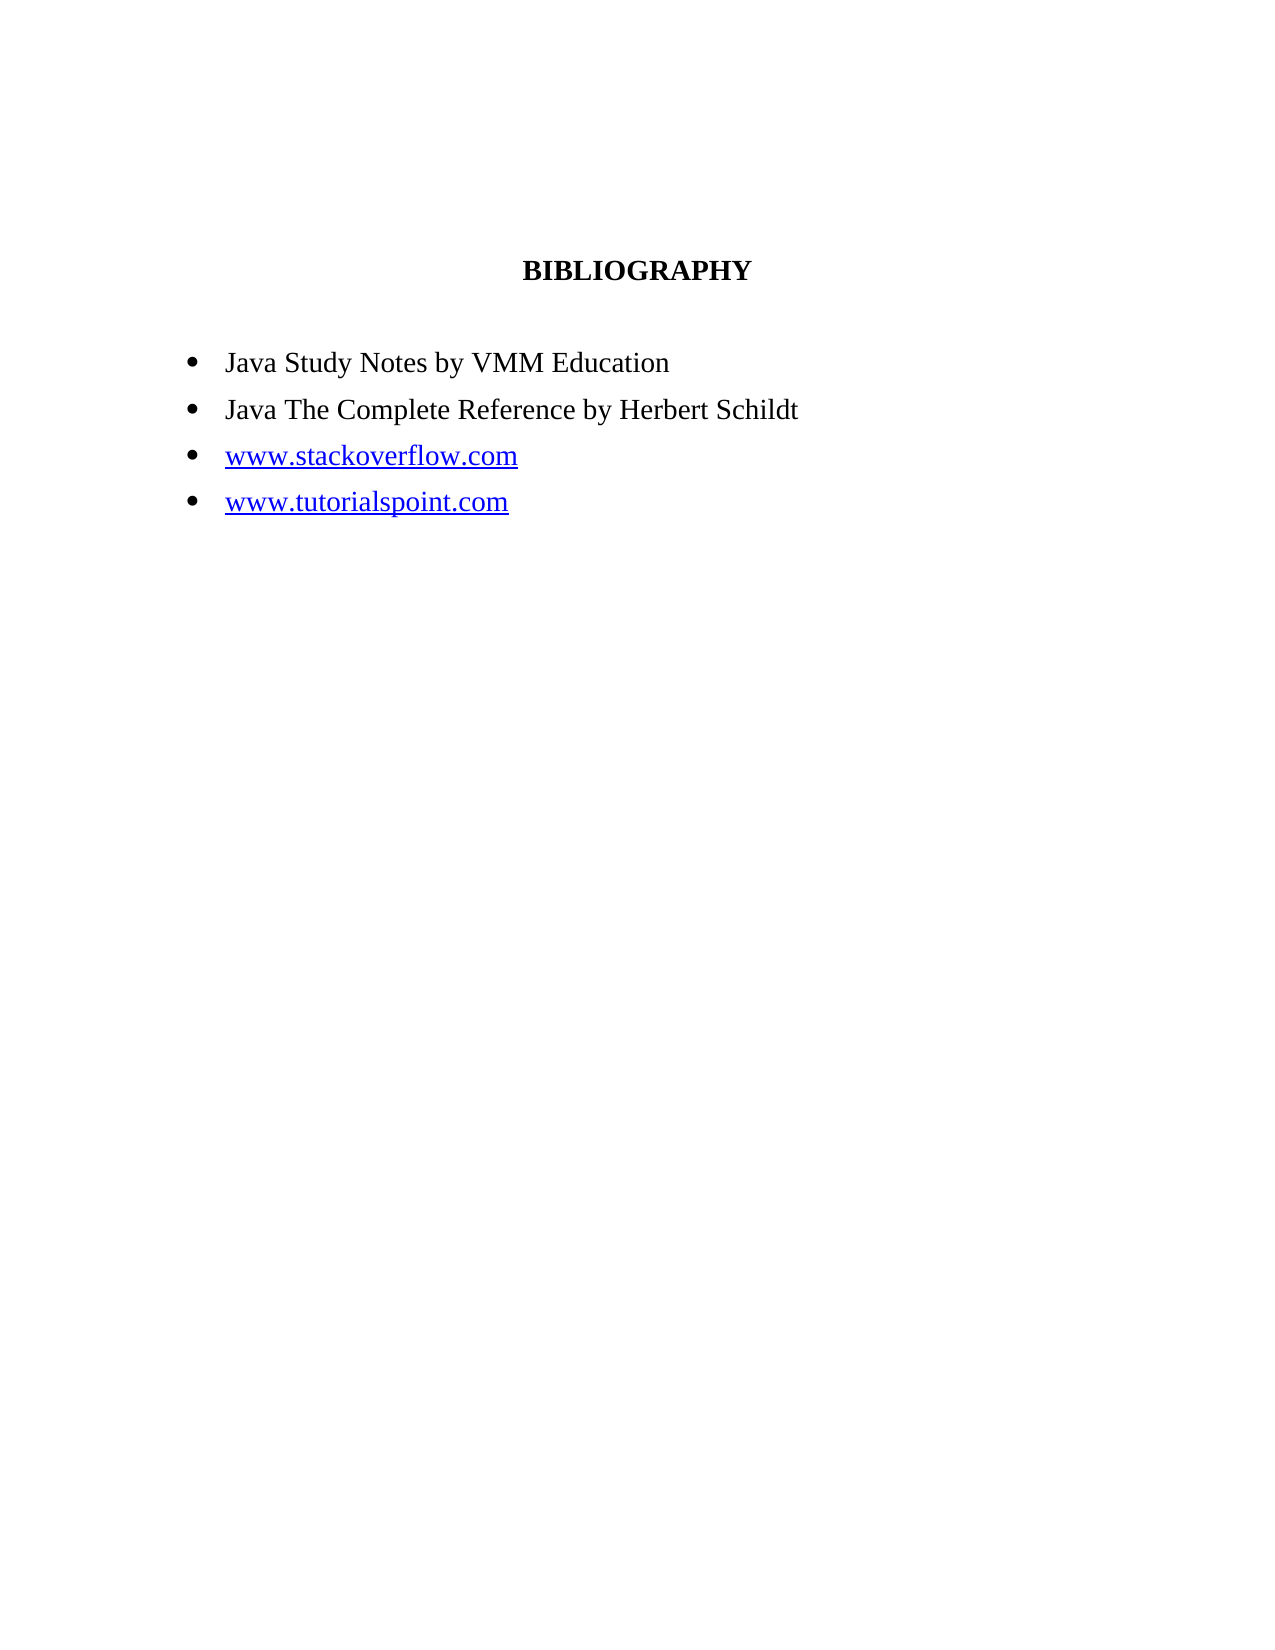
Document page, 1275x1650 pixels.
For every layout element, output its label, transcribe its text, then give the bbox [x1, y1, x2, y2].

text BIBLIOGRAPHY [150, 253, 1125, 287]
list Java The Complete Reference by Herbert Schildt [187, 392, 1125, 425]
list www.stackoverflow.com [187, 438, 1125, 472]
list Java Study Notes by VMM Education [187, 346, 1125, 379]
list www.tutorialspoint.com [187, 484, 1125, 518]
